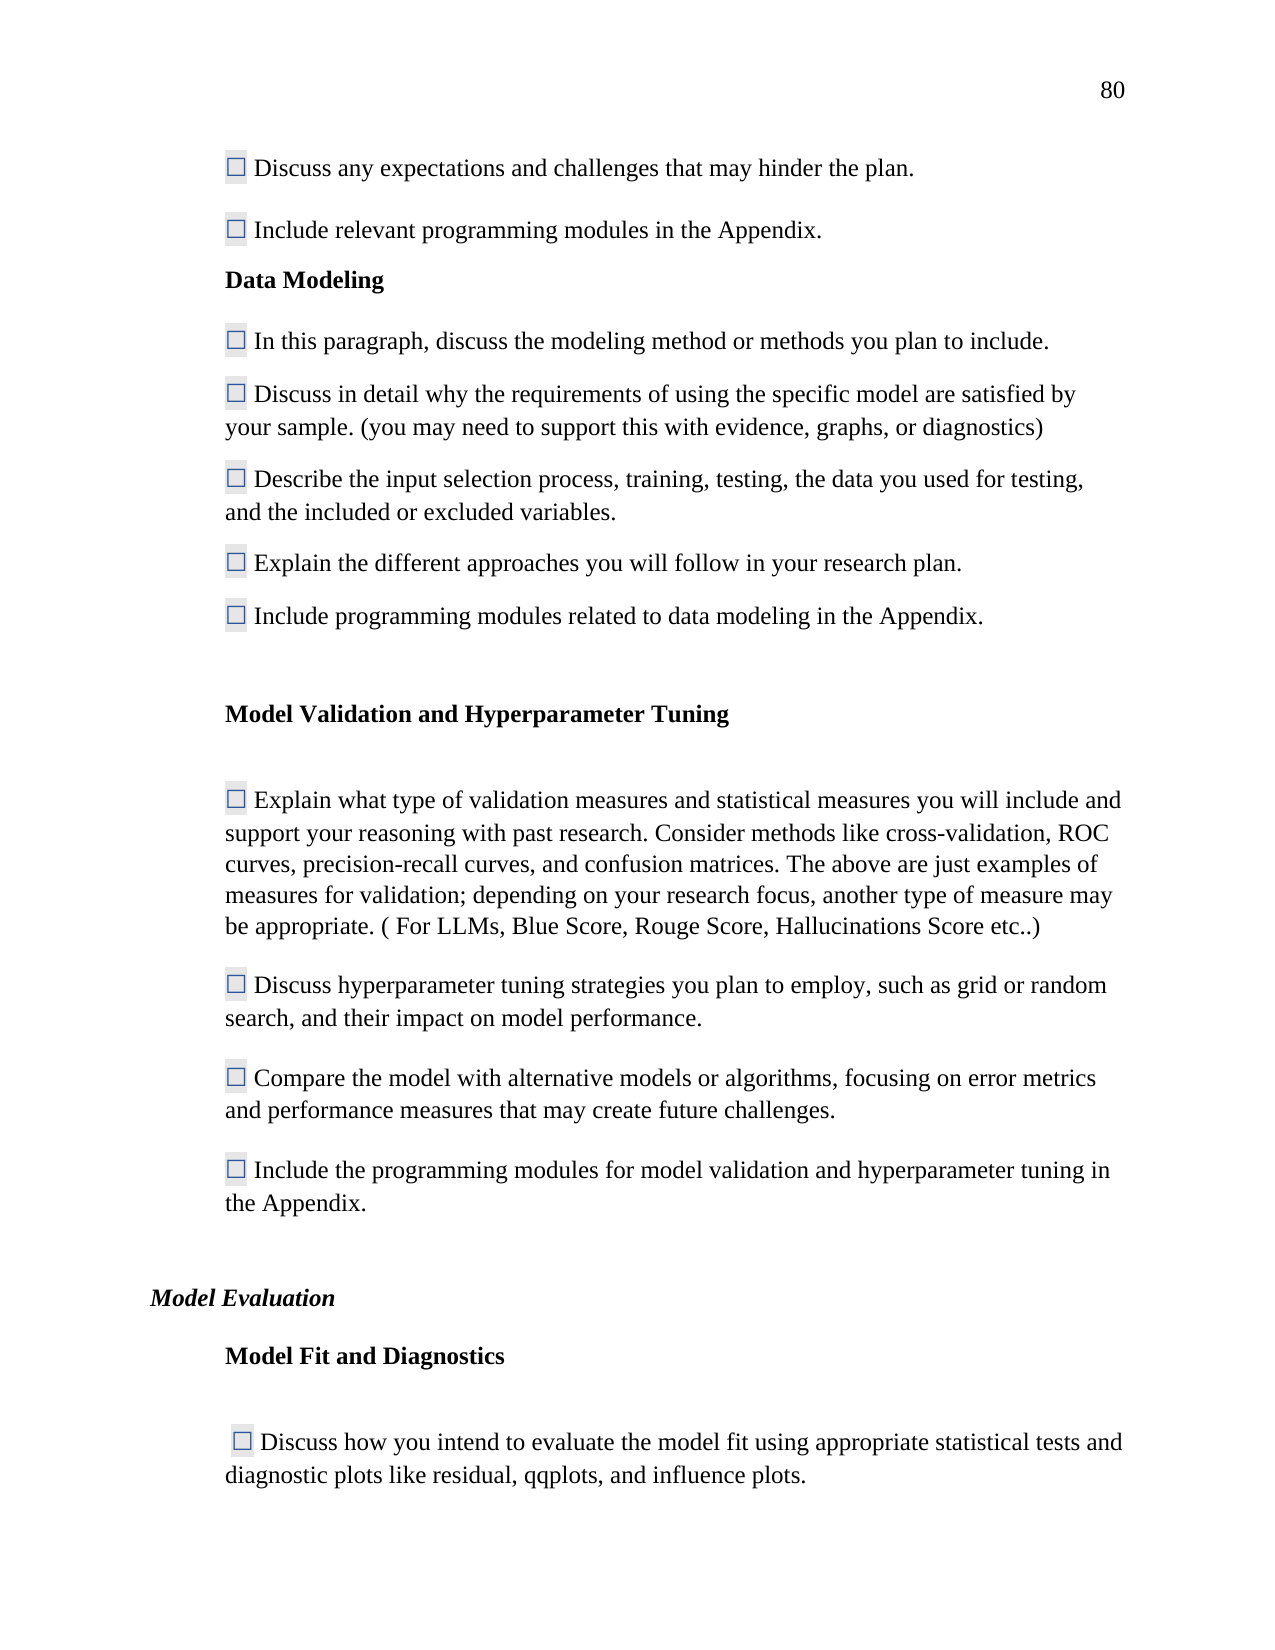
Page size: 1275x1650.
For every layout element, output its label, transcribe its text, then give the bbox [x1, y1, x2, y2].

text Compare the model with alternative models or algorithms, focusing on error metrics and performance measures that may create future challenges. [225, 1059, 1125, 1124]
text Include relevant programming modules in the Appendix. [247, 212, 1125, 246]
text Discuss hyperparameter tuning strategies you plan to employ, such as grid or random search, and their impact on model performance. [225, 967, 1125, 1032]
text Include the programming modules for model validation and hyperparameter tuning in the Appendix. [225, 1152, 1125, 1217]
text Describe the input selection process, training, testing, the data you used for testing, and the included or excluded variables. [225, 460, 1125, 525]
text Include programming modules related to data modeling in the Appendix. [247, 598, 1125, 632]
subtitle Data Modeling [225, 265, 1125, 294]
text Discuss any expectations and challenges that may hinder the plan. [247, 150, 1125, 184]
text Discuss how you intend to evaluate the model fit using appropriate statistical tests and diagnostic plots like residual, qqplots, and influence plots. [225, 1423, 1125, 1488]
text In this paragraph, discuss the modeling method or methods you plan to include. [247, 323, 1125, 357]
text Discuss in detail why the requirements of using the specific model are satisfied by your sample. (you may need to support this with evidence, graphs, or diagnostics) [225, 376, 1125, 441]
subtitle Model Evaluation [150, 1283, 1125, 1312]
subtitle Model Validation and Hyperparameter Tuning [225, 699, 1125, 728]
subtitle Model Fit and Diagnostics [225, 1341, 1125, 1370]
text Explain what type of validation measures and statistical measures you will include and support your reasoning with past research. Consider methods like cross-validation, ROC curves, precision-recall curves, and confusion matrices. The above are just examples of measures for validation; depending on your research focus, another type of measure may be appropriate. ( For LLMs, Blue Score, Rouge Score, Hallucinations Score etc..) [225, 781, 1125, 939]
text Explain the different approaches you will follow in your research plan. [247, 544, 1125, 578]
